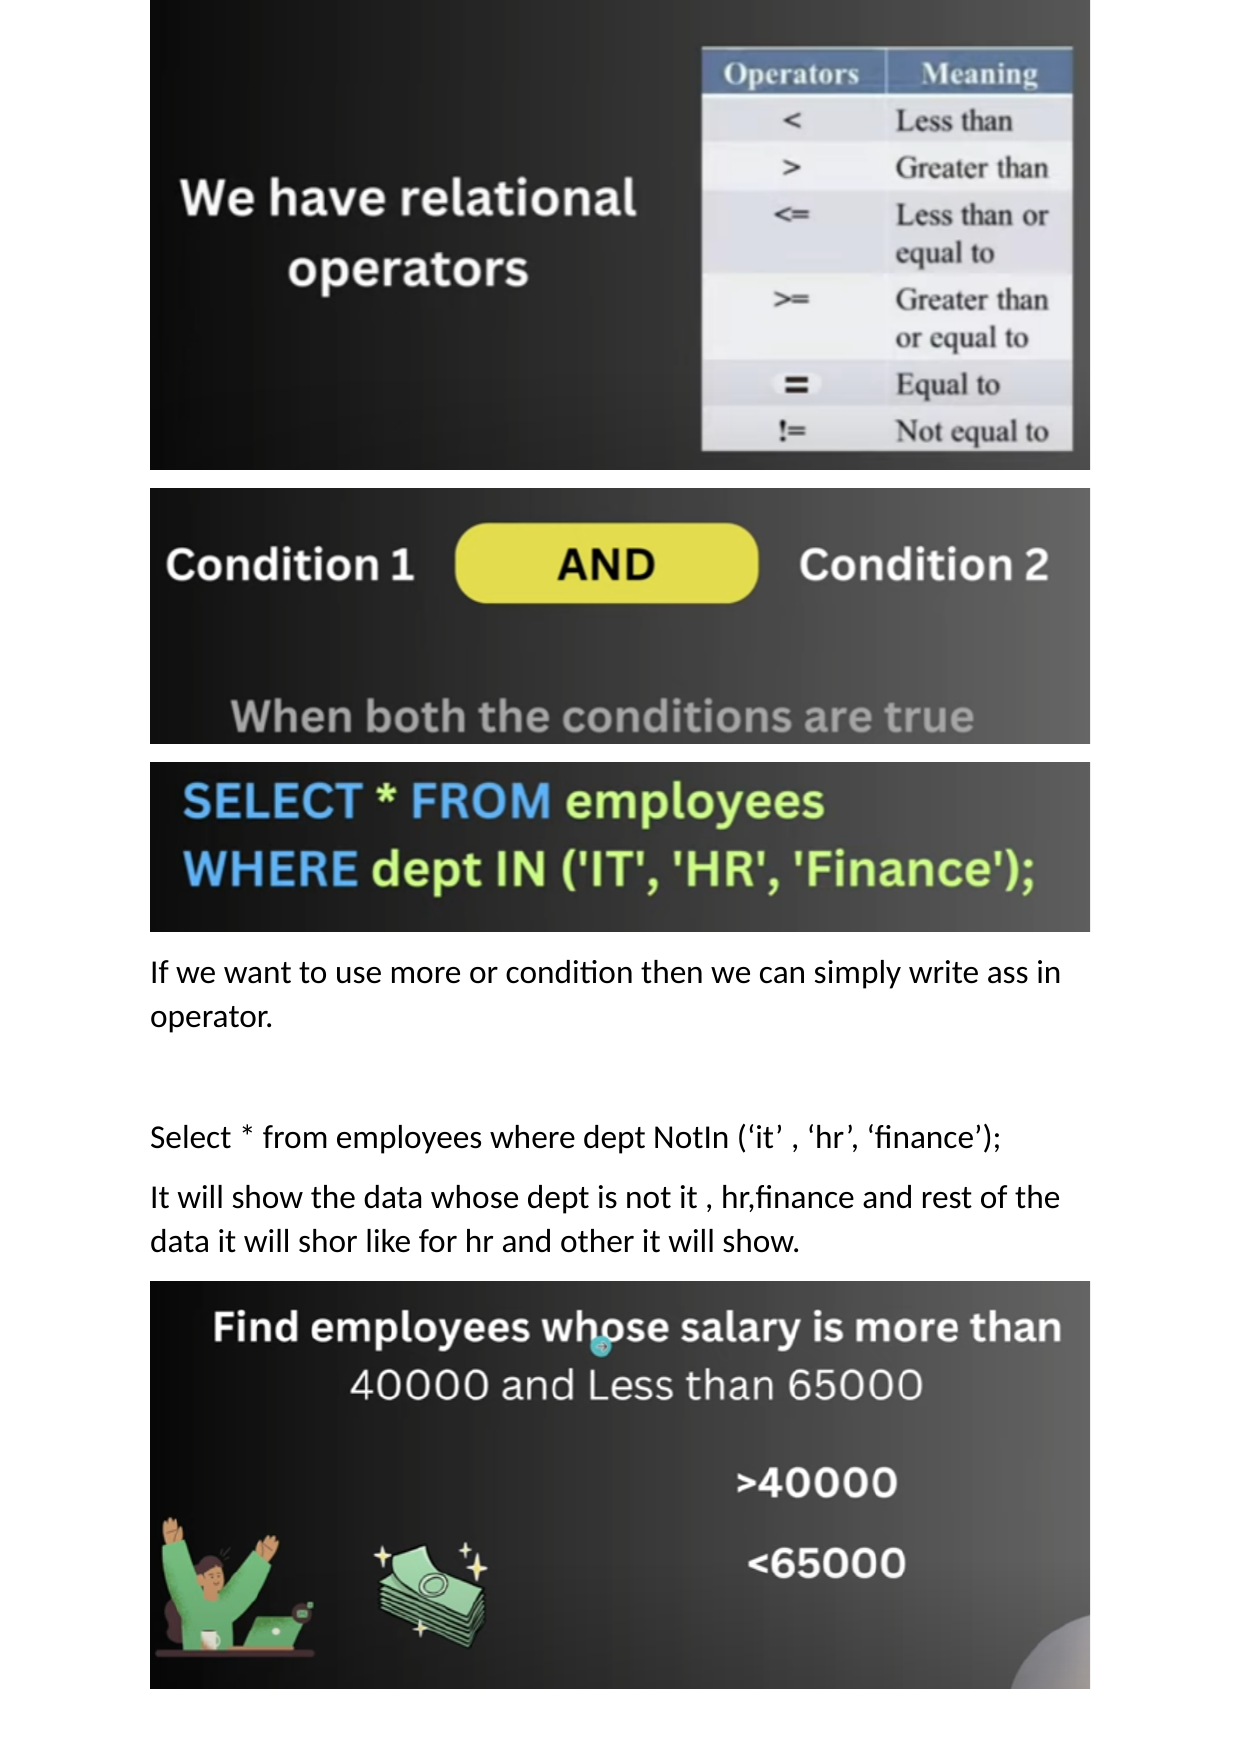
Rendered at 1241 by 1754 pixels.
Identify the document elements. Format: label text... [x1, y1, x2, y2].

picture [150, 1281, 1091, 1689]
picture [150, 762, 1091, 932]
text Select * from employees where dept NotIn (‘it’ , ‘hr’, ‘finance’); [150, 1116, 1090, 1157]
text It will show the data whose dept is not it , hr,finance and rest of the data it will shor like for hr and other it will show. [150, 1176, 1090, 1261]
picture [150, 488, 1091, 744]
picture [150, 0, 1091, 470]
text If we want to use more or condition then we can simply write ass in operator. [150, 951, 1090, 1035]
